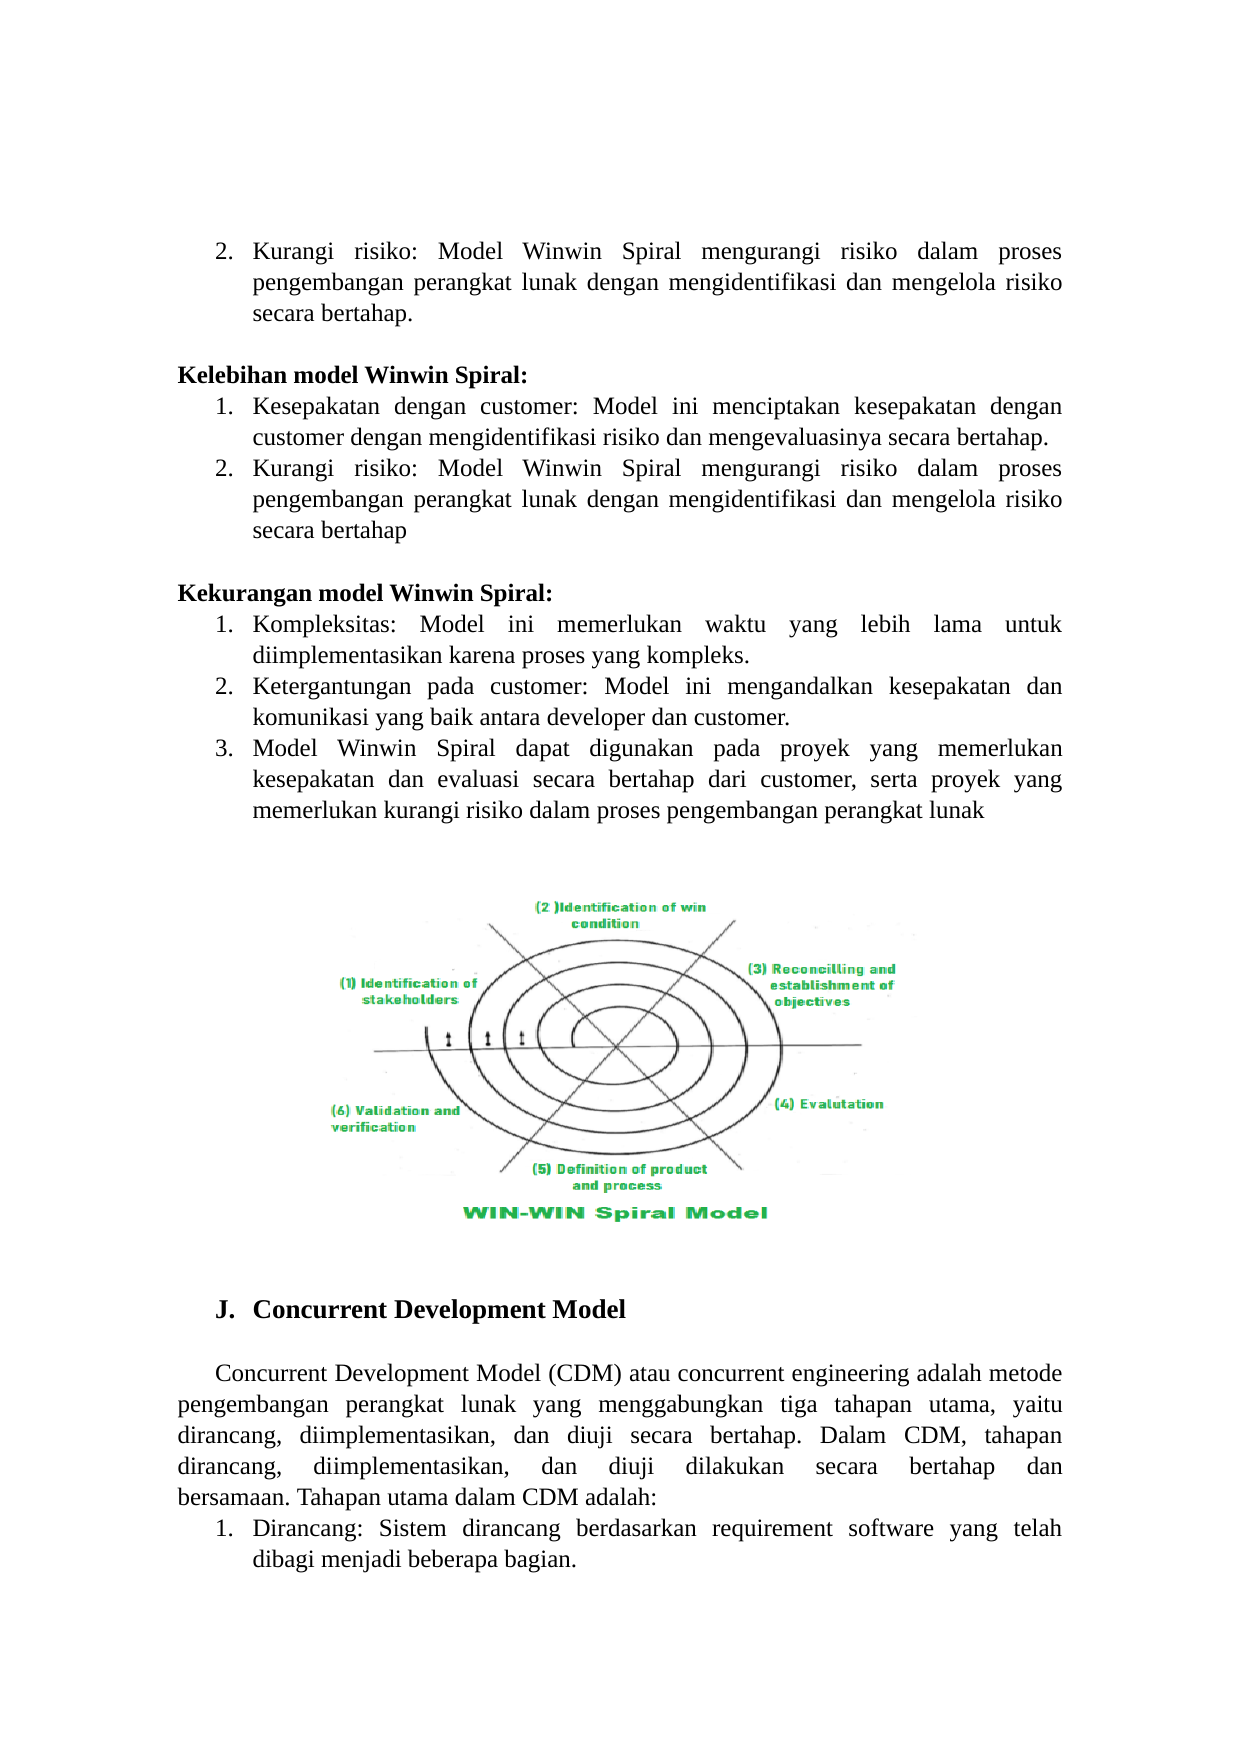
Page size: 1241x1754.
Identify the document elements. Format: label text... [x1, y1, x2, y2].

list Dirancang: Sistem dirancang berdasarkan requirement software yang telah dibagi menjadi beberapa bagian. [215, 1513, 1063, 1573]
picture [322, 888, 918, 1229]
list Kurangi risiko: Model Winwin Spiral mengurangi risiko dalam proses pengembangan perangkat lunak dengan mengidentifikasi dan mengelola risiko secara bertahap [215, 453, 1063, 544]
list Model Winwin Spiral dapat digunakan pada proyek yang memerlukan kesepakatan dan evaluasi secara bertahap dari customer, serta proyek yang memerlukan kurangi risiko dalam proses pengembangan perangkat lunak [215, 733, 1063, 824]
text Concurrent Development Model (CDM) atau concurrent engineering adalah metode pengembangan perangkat lunak yang menggabungkan tiga tahapan utama, yaitu dirancang, diimplementasikan, dan diuji secara bertahap. Dalam CDM, tahapan dirancang, diimplementasikan, dan diuji dilakukan secara bertahap dan bersamaan. Tahapan utama dalam CDM adalah: [177, 1358, 1063, 1511]
list Ketergantungan pada customer: Model ini mengandalkan kesepakatan dan komunikasi yang baik antara developer dan customer. [215, 671, 1063, 731]
list Kesepakatan dengan customer: Model ini menciptakan kesepakatan dengan customer dengan mengidentifikasi risiko dan mengevaluasinya secara bertahap. [215, 391, 1063, 451]
list Kurangi risiko: Model Winwin Spiral mengurangi risiko dalam proses pengembangan perangkat lunak dengan mengidentifikasi dan mengelola risiko secara bertahap. [215, 236, 1063, 327]
text Kelebihan model Winwin Spiral: [177, 360, 1063, 389]
list Concurrent Development Model [215, 1293, 1063, 1324]
text Kekurangan model Winwin Spiral: [177, 578, 1063, 606]
list Kompleksitas: Model ini memerlukan waktu yang lebih lama untuk diimplementasikan karena proses yang kompleks. [215, 609, 1063, 668]
